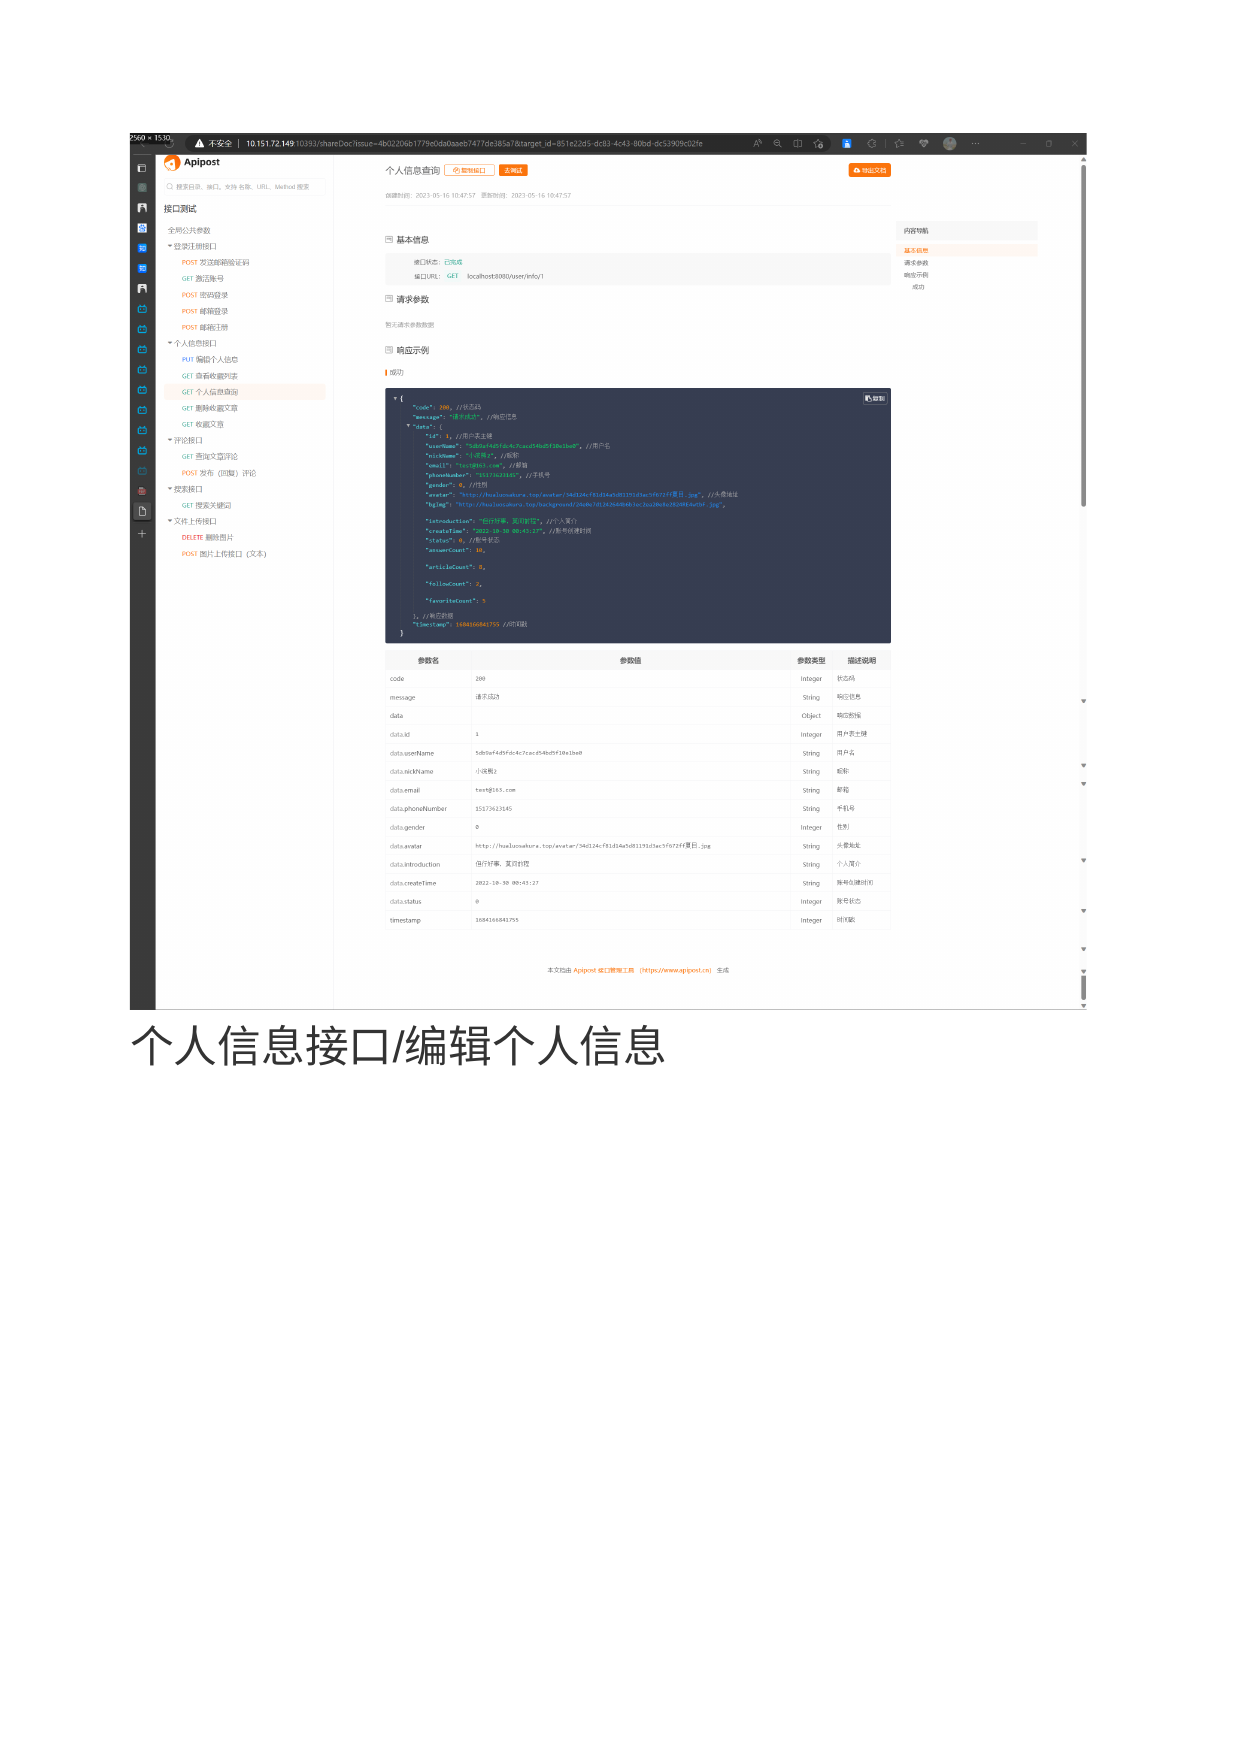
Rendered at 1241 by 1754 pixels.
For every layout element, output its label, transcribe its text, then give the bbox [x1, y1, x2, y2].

text 个人信息接口/编辑个人信息 [130, 1010, 1087, 1076]
picture [129, 133, 1087, 1010]
